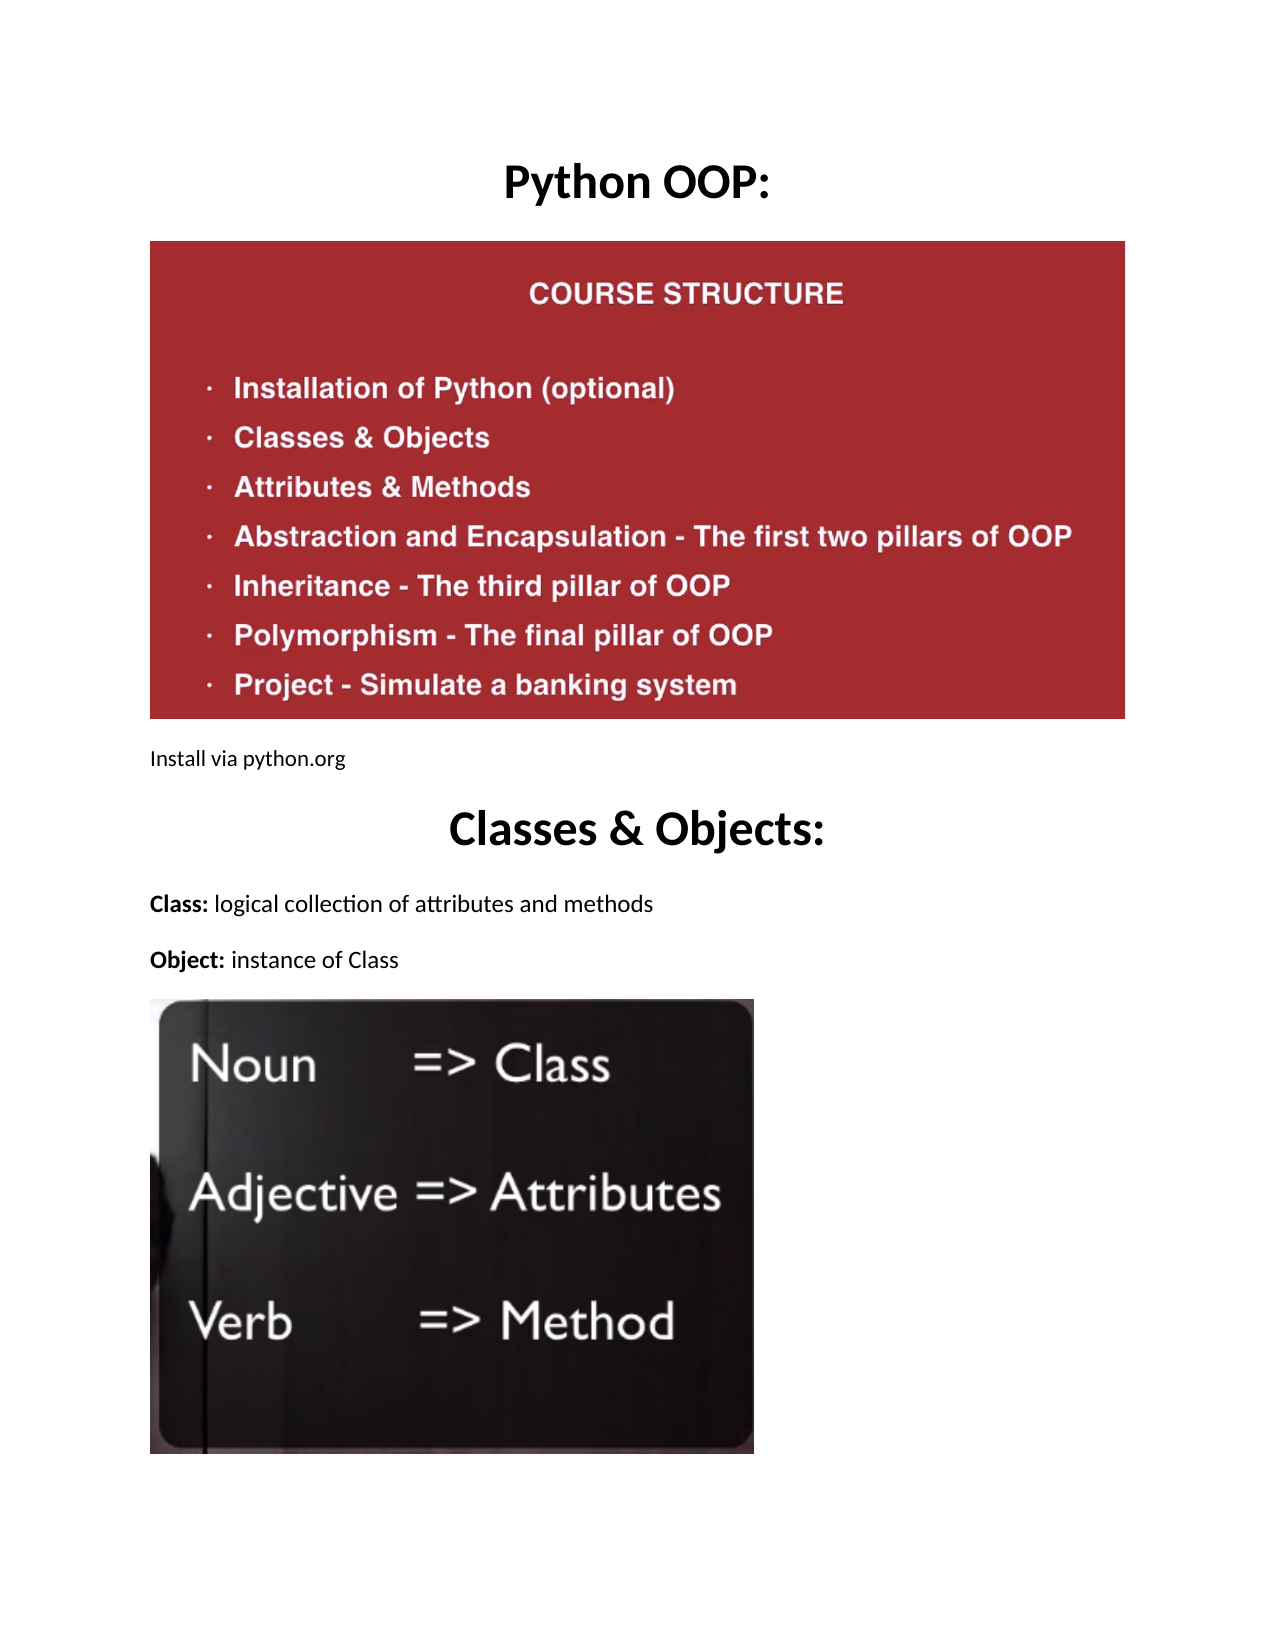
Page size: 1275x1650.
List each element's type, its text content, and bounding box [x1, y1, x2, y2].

text Python OOP: [150, 150, 1125, 211]
text Install via python.org [150, 744, 1125, 772]
text Class: logical collection of attributes and methods [150, 888, 1125, 918]
picture [150, 999, 754, 1454]
text Object: instance of Class [150, 944, 1125, 974]
picture [150, 241, 1125, 719]
text Classes & Objects: [150, 797, 1125, 858]
